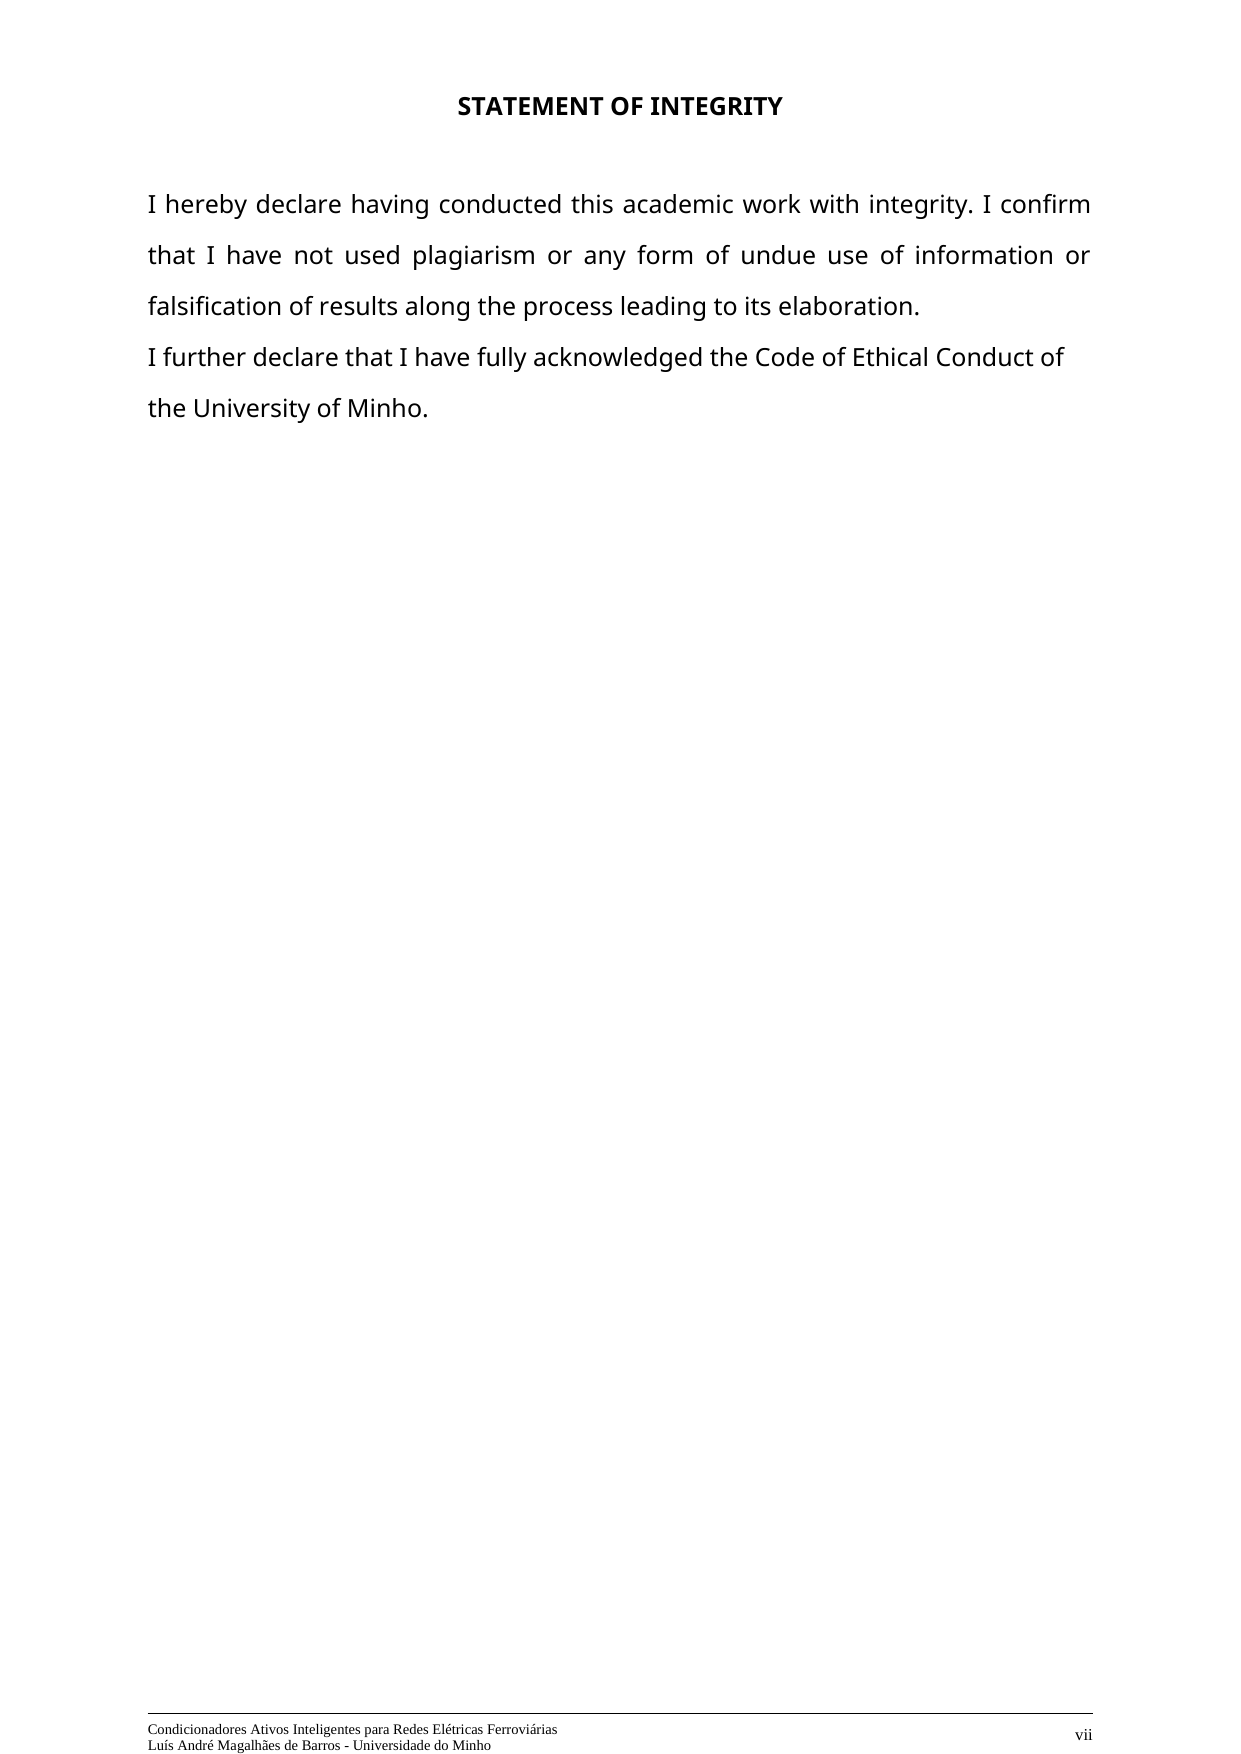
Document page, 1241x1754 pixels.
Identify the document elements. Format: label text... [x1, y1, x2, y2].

text STATEMENT OF INTEGRITY [148, 88, 1092, 123]
text I hereby declare having conducted this academic work with integrity. I confirm that I have not used plagiarism or any form of undue use of information or falsification of results along the process leading to its elaboration. [148, 186, 1092, 323]
text I further declare that I have fully acknowledged the Code of Ethical Conduct of the University of Minho. [148, 339, 1092, 425]
